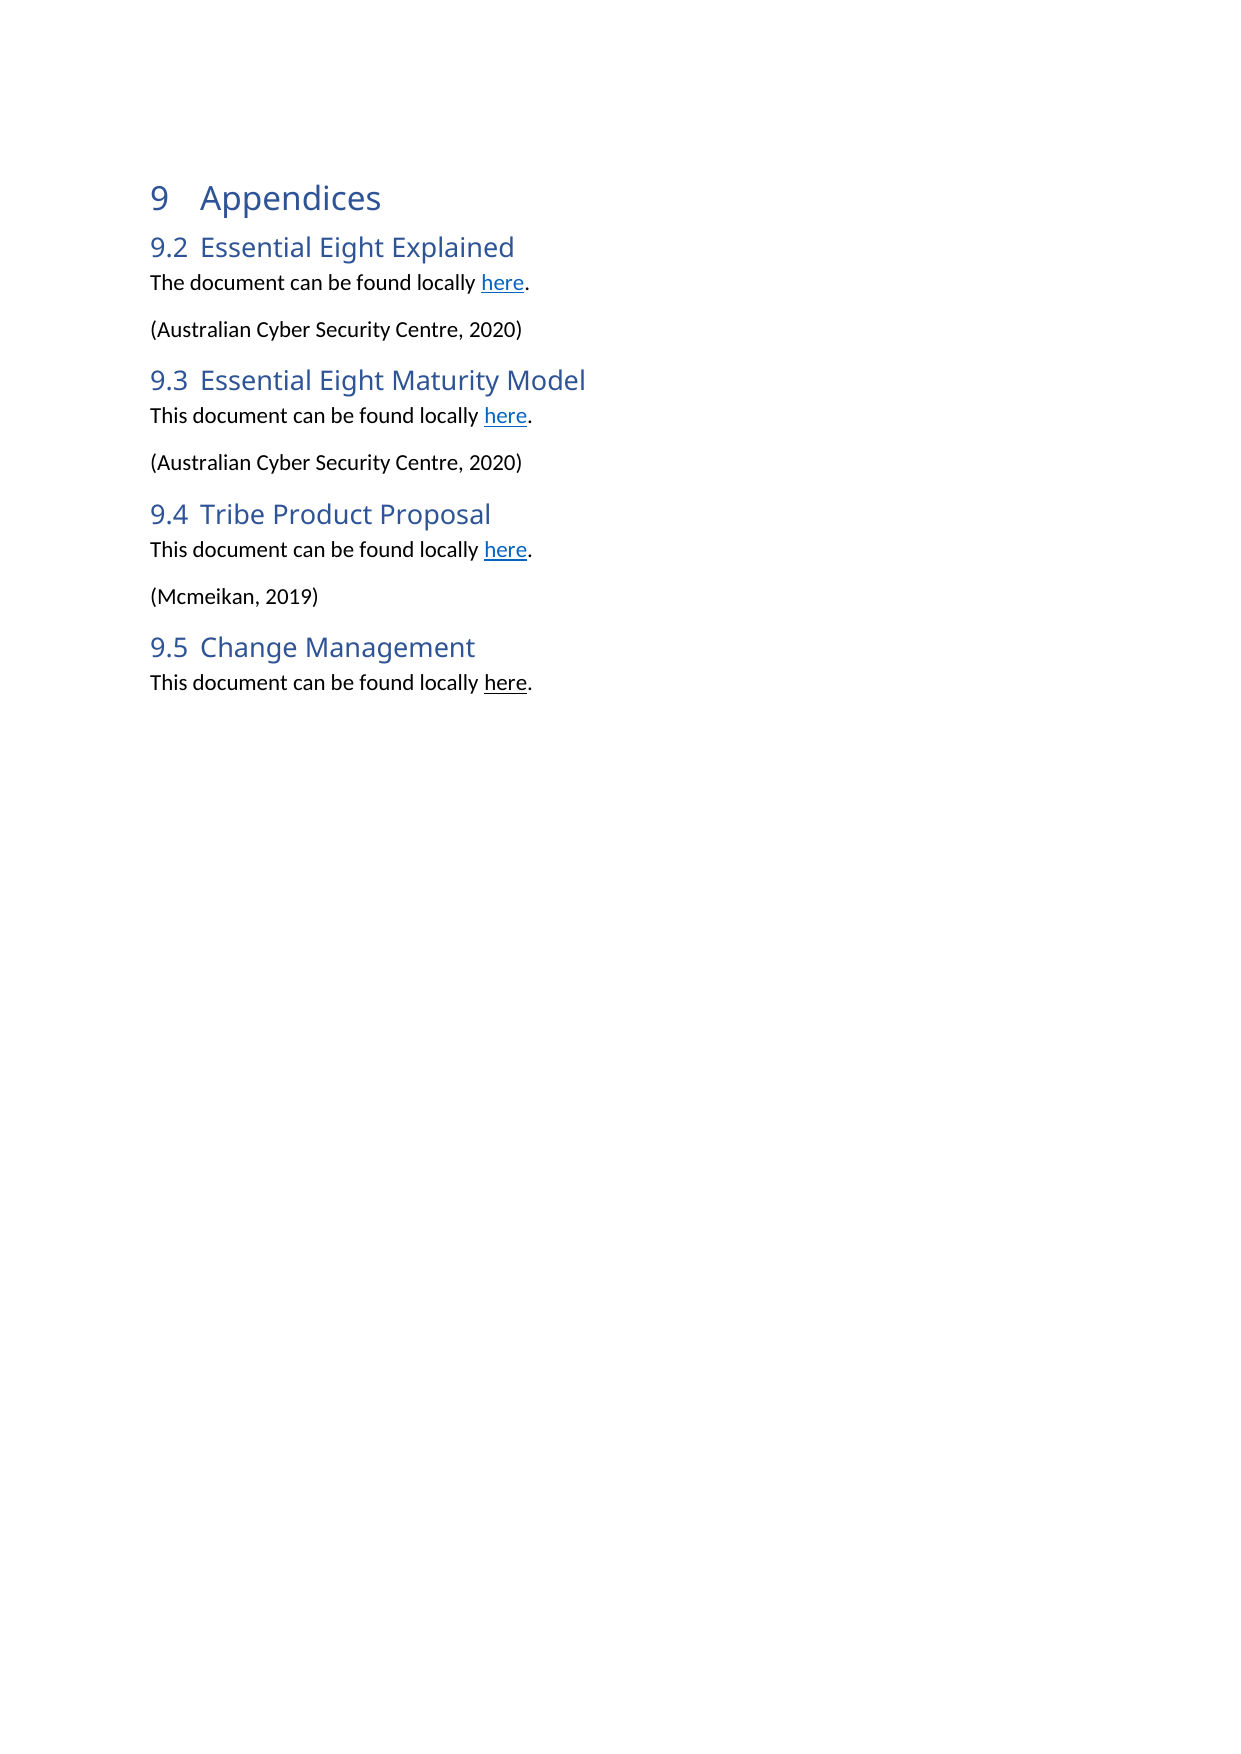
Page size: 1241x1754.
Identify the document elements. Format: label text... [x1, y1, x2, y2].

subtitle Tribe Product Proposal [150, 495, 1090, 532]
text The document can be found locally here. [150, 268, 1090, 296]
subtitle Change Management [150, 629, 1090, 666]
subtitle Appendices [150, 175, 1090, 220]
text This document can be found locally here. [150, 401, 1090, 429]
text This document can be found locally here. [150, 535, 1090, 563]
text This document can be found locally here. [150, 668, 1090, 697]
subtitle Essential Eight Maturity Model [150, 362, 1090, 398]
subtitle Essential Eight Explained [150, 228, 1090, 265]
